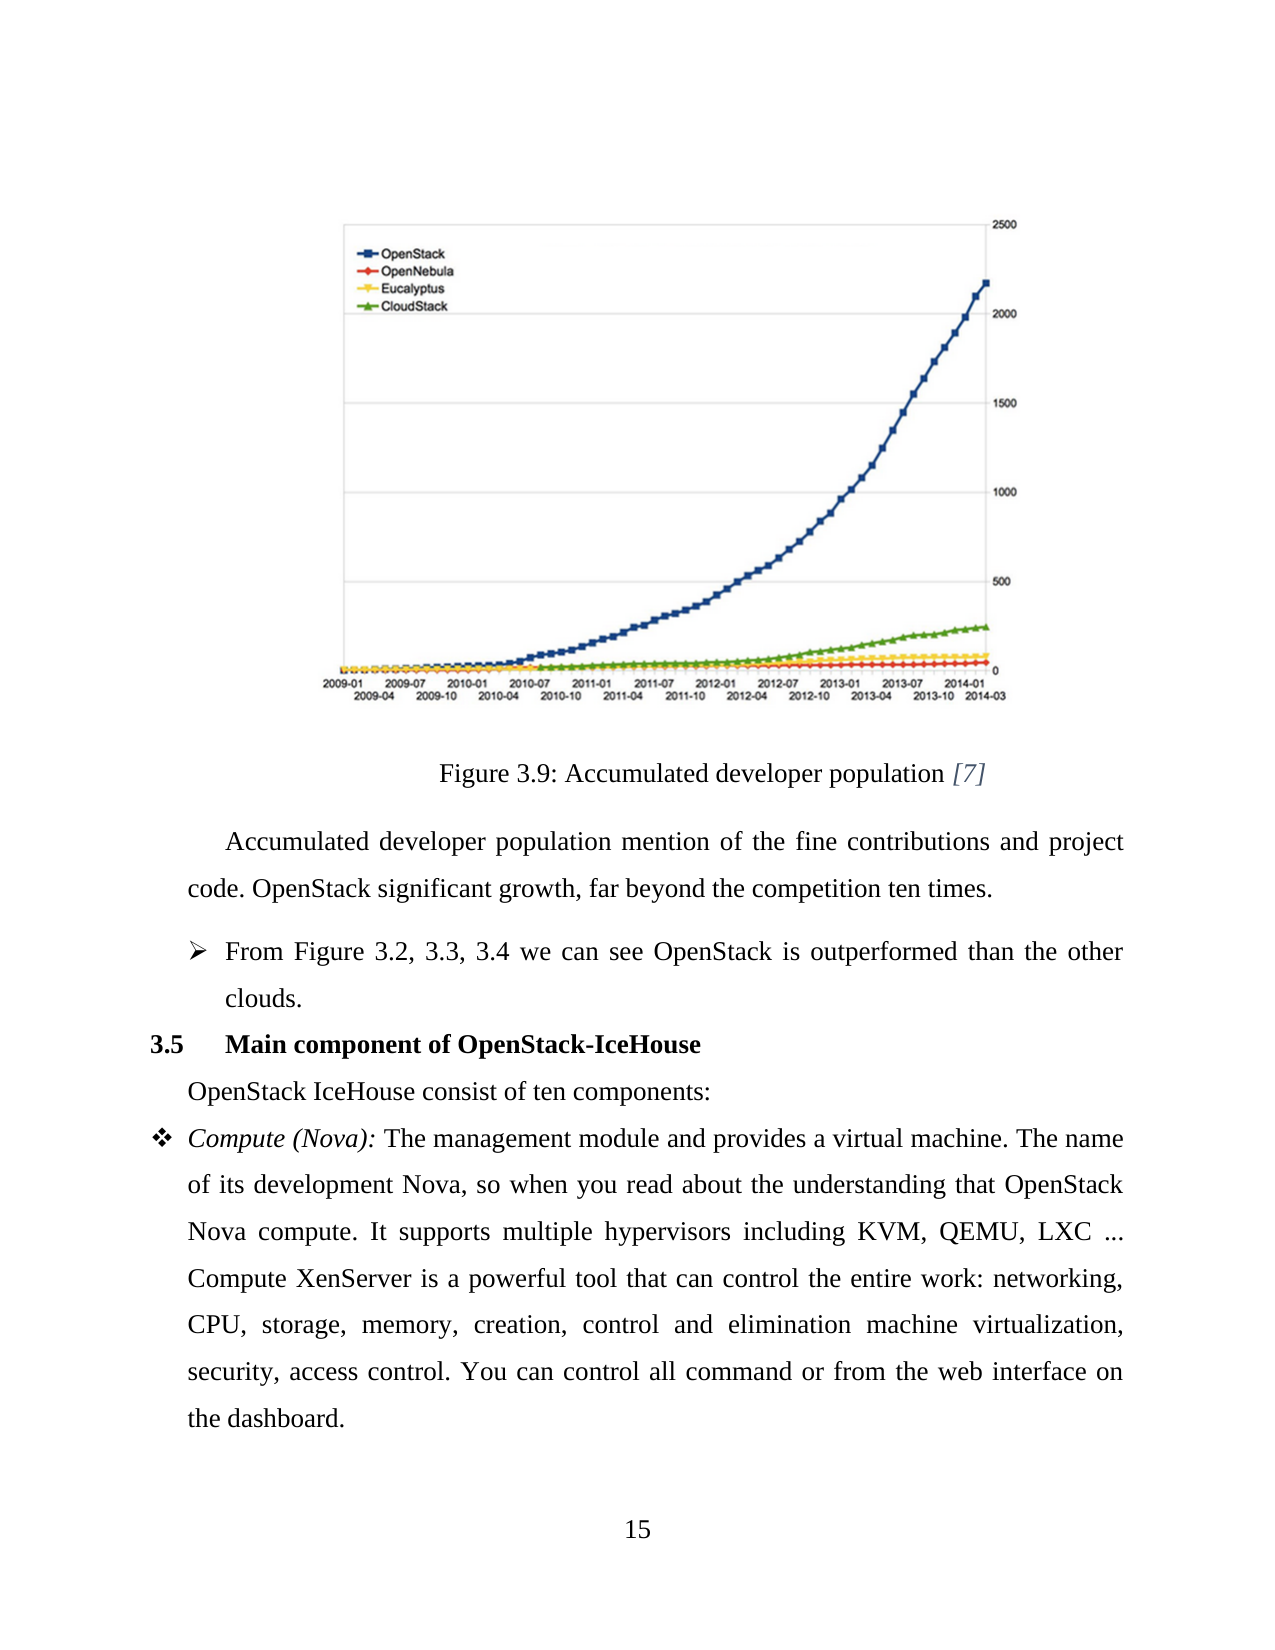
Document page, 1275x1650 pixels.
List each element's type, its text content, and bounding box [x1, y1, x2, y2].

list OpenStack IceHouse consist of ten components: [187, 1075, 1125, 1106]
text Accumulated developer population mention of the fine contributions and project code. OpenStack significant growth, far beyond the competition ten times. [187, 825, 1125, 903]
list Main component of OpenStack-IceHouse [150, 1028, 1125, 1060]
list From Figure 3.2, 3.3, 3.4 we can see OpenStack is outperformed than the other clouds. [187, 935, 1125, 1013]
picture [315, 213, 1035, 726]
list Compute (Nova): The management module and provides a virtual machine. The name of its development Nova, so when you read about the understanding that OpenStack Nova compute. It supports multiple hypervisors including KVM, QEMU, LXC ... Compute XenServer is a powerful tool that can control the entire work: networking, CPU, storage, memory, creation, control and elimination machine virtualization, security, access control. You can control all command or from the web interface on the dashboard. [150, 1122, 1125, 1433]
text Figure 3.4: Accumulated developer population [300, 758, 1125, 789]
